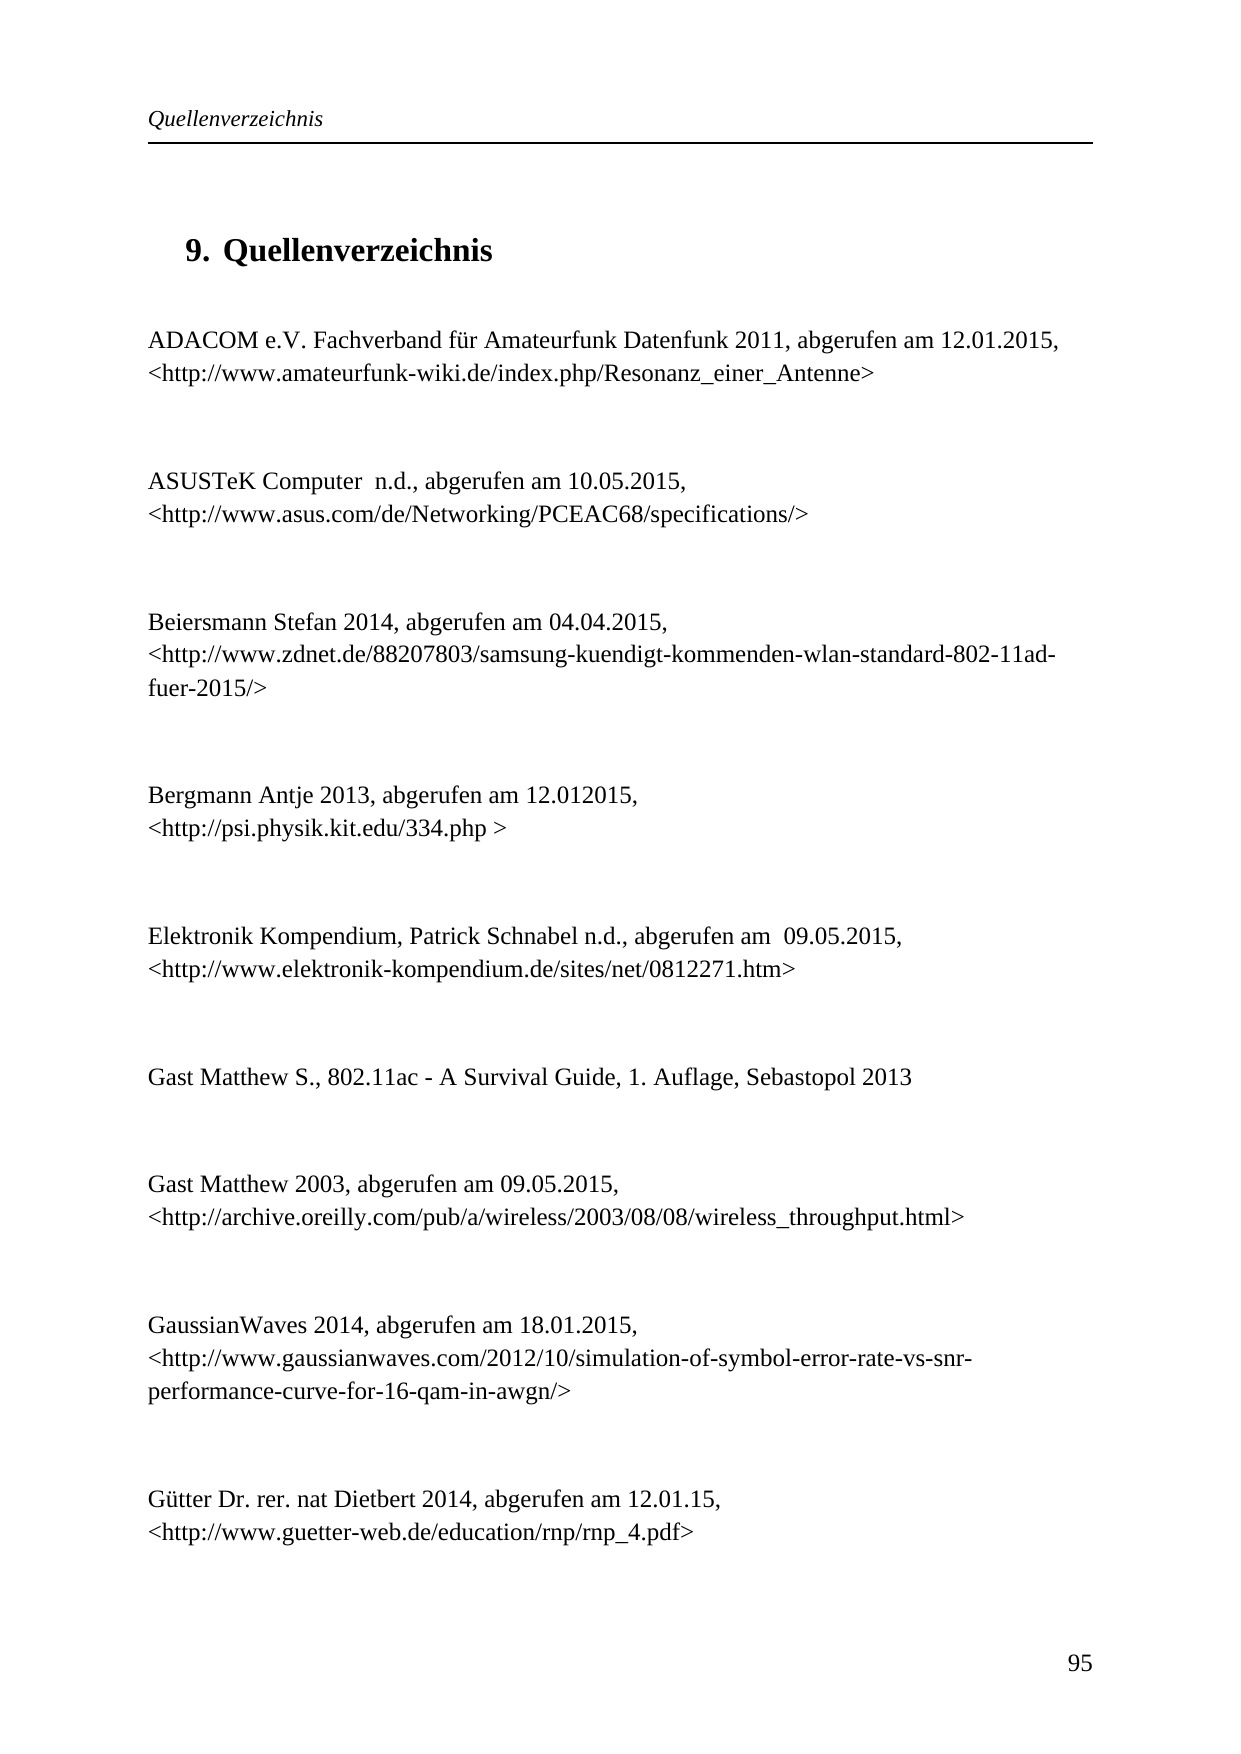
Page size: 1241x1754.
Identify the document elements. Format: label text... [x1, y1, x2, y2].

subtitle Quellenverzeichnis [185, 230, 1093, 268]
text Beiersmann Stefan 2014, abgerufen am 04.04.2015, <http://www.zdnet.de/88207803/samsung-kuendigt-kommenden-wlan-standard-802-11ad-fuer-2015/> [148, 607, 1093, 701]
text Gast Matthew 2003, abgerufen am 09.05.2015, <http://archive.oreilly.com/pub/a/wireless/2003/08/08/wireless_throughput.html> [148, 1169, 1093, 1231]
text ADACOM e.V. Fachverband für Amateurfunk Datenfunk 2011, abgerufen am 12.01.2015, <http://www.amateurfunk-wiki.de/index.php/Resonanz_einer_Antenne> [148, 325, 1093, 387]
text Elektronik Kompendium, Patrick Schnabel n.d., abgerufen am 09.05.2015, <http://www.elektronik-kompendium.de/sites/net/0812271.htm> [148, 921, 1093, 983]
text Bergmann Antje 2013, abgerufen am 12.012015, <http://psi.physik.kit.edu/334.php > [148, 780, 1093, 842]
text GaussianWaves 2014, abgerufen am 18.01.2015, <http://www.gaussianwaves.com/2012/10/simulation-of-symbol-error-rate-vs-snr-performance-curve-for-16-qam-in-awgn/> [148, 1310, 1093, 1405]
text Gast Matthew S., 802.11ac - A Survival Guide, 1. Auflage, Sebastopol 2013 [148, 1062, 1093, 1091]
text Gütter Dr. rer. nat Dietbert 2014, abgerufen am 12.01.15, <http://www.guetter-web.de/education/rnp/rnp_4.pdf> [148, 1484, 1093, 1546]
text ASUSTeK Computer n.d., abgerufen am 10.05.2015, <http://www.asus.com/de/Networking/PCEAC68/specifications/> [148, 466, 1093, 528]
